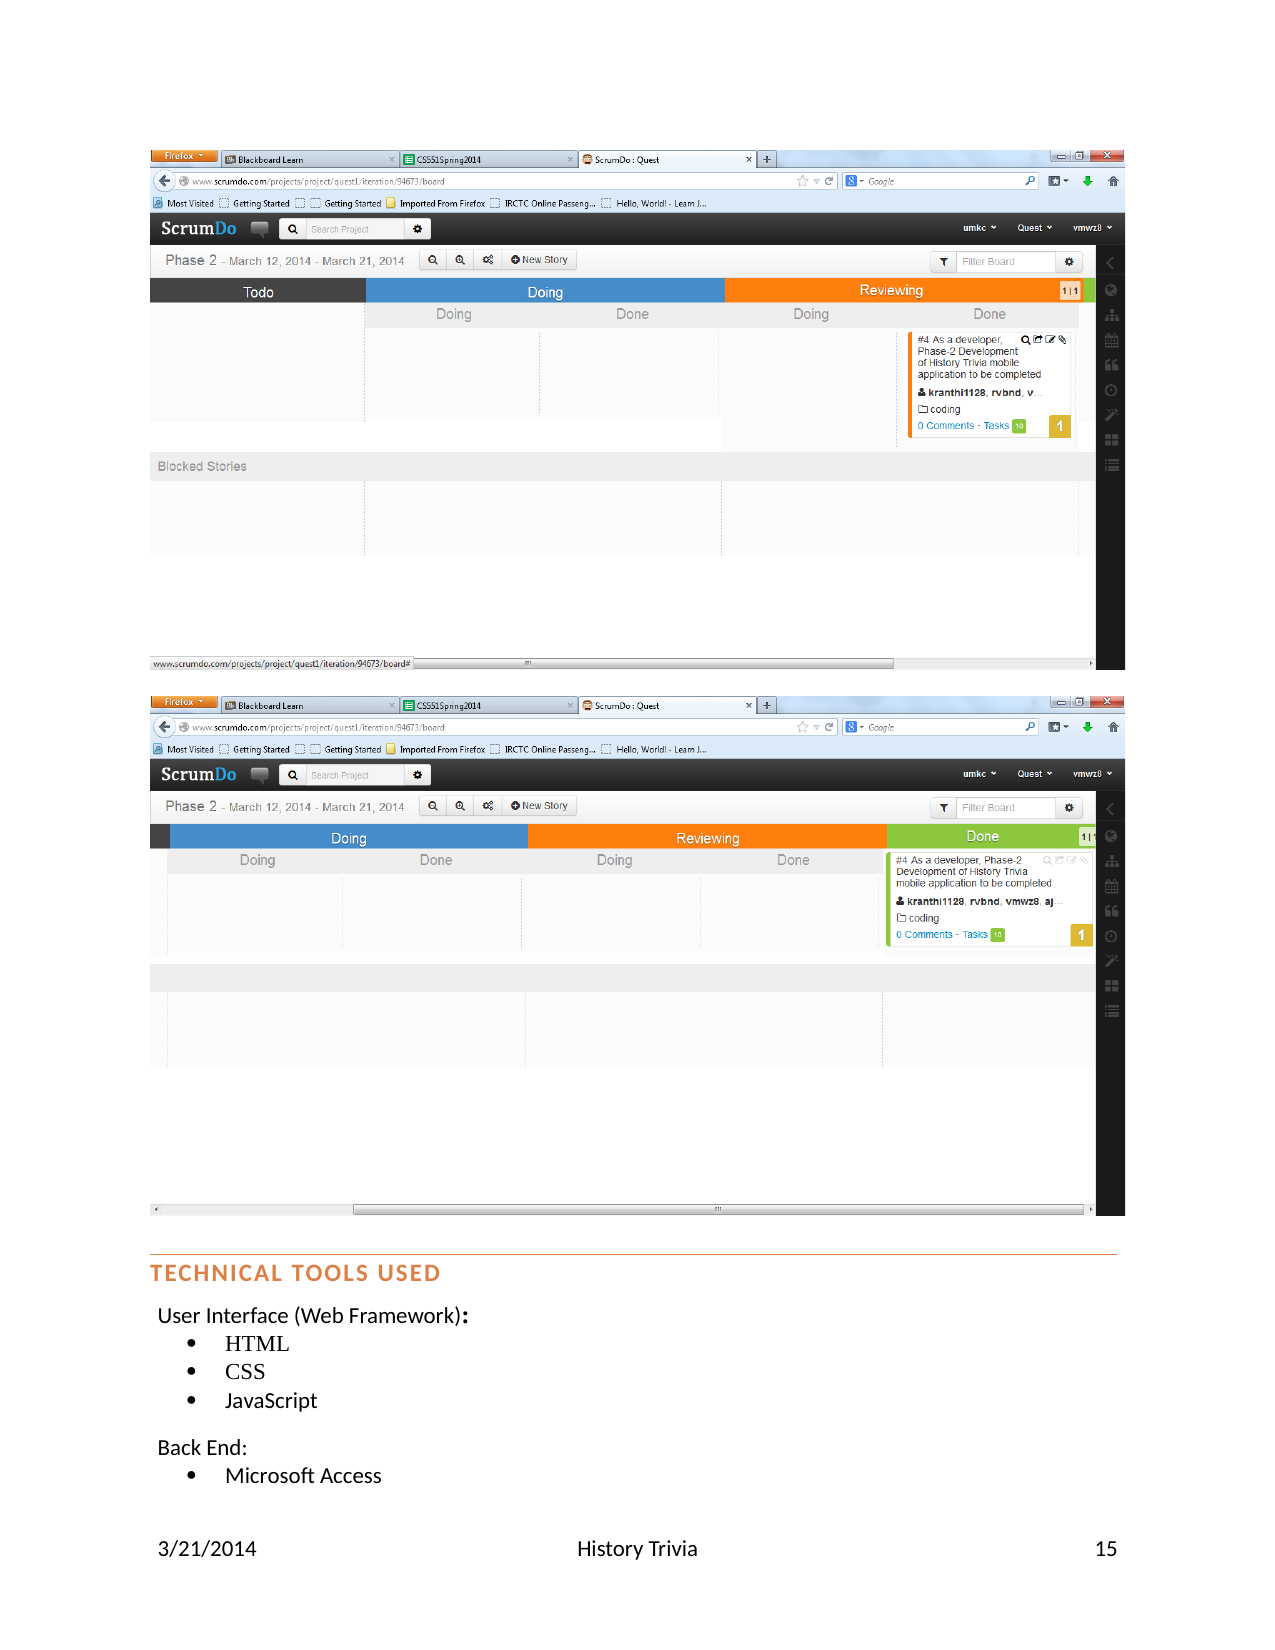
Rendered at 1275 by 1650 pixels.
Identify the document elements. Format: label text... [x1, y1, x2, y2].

picture [150, 696, 1125, 1216]
list Microsoft Access [187, 1461, 1125, 1489]
picture [150, 150, 1125, 670]
text Back End: [157, 1433, 1117, 1461]
list CSS [187, 1358, 1125, 1384]
text User Interface (Web Framework): [157, 1301, 1117, 1329]
list JavaScript [187, 1386, 1125, 1414]
subtitle Technical Tools Used [150, 1255, 1117, 1288]
list HTML [187, 1329, 1125, 1356]
